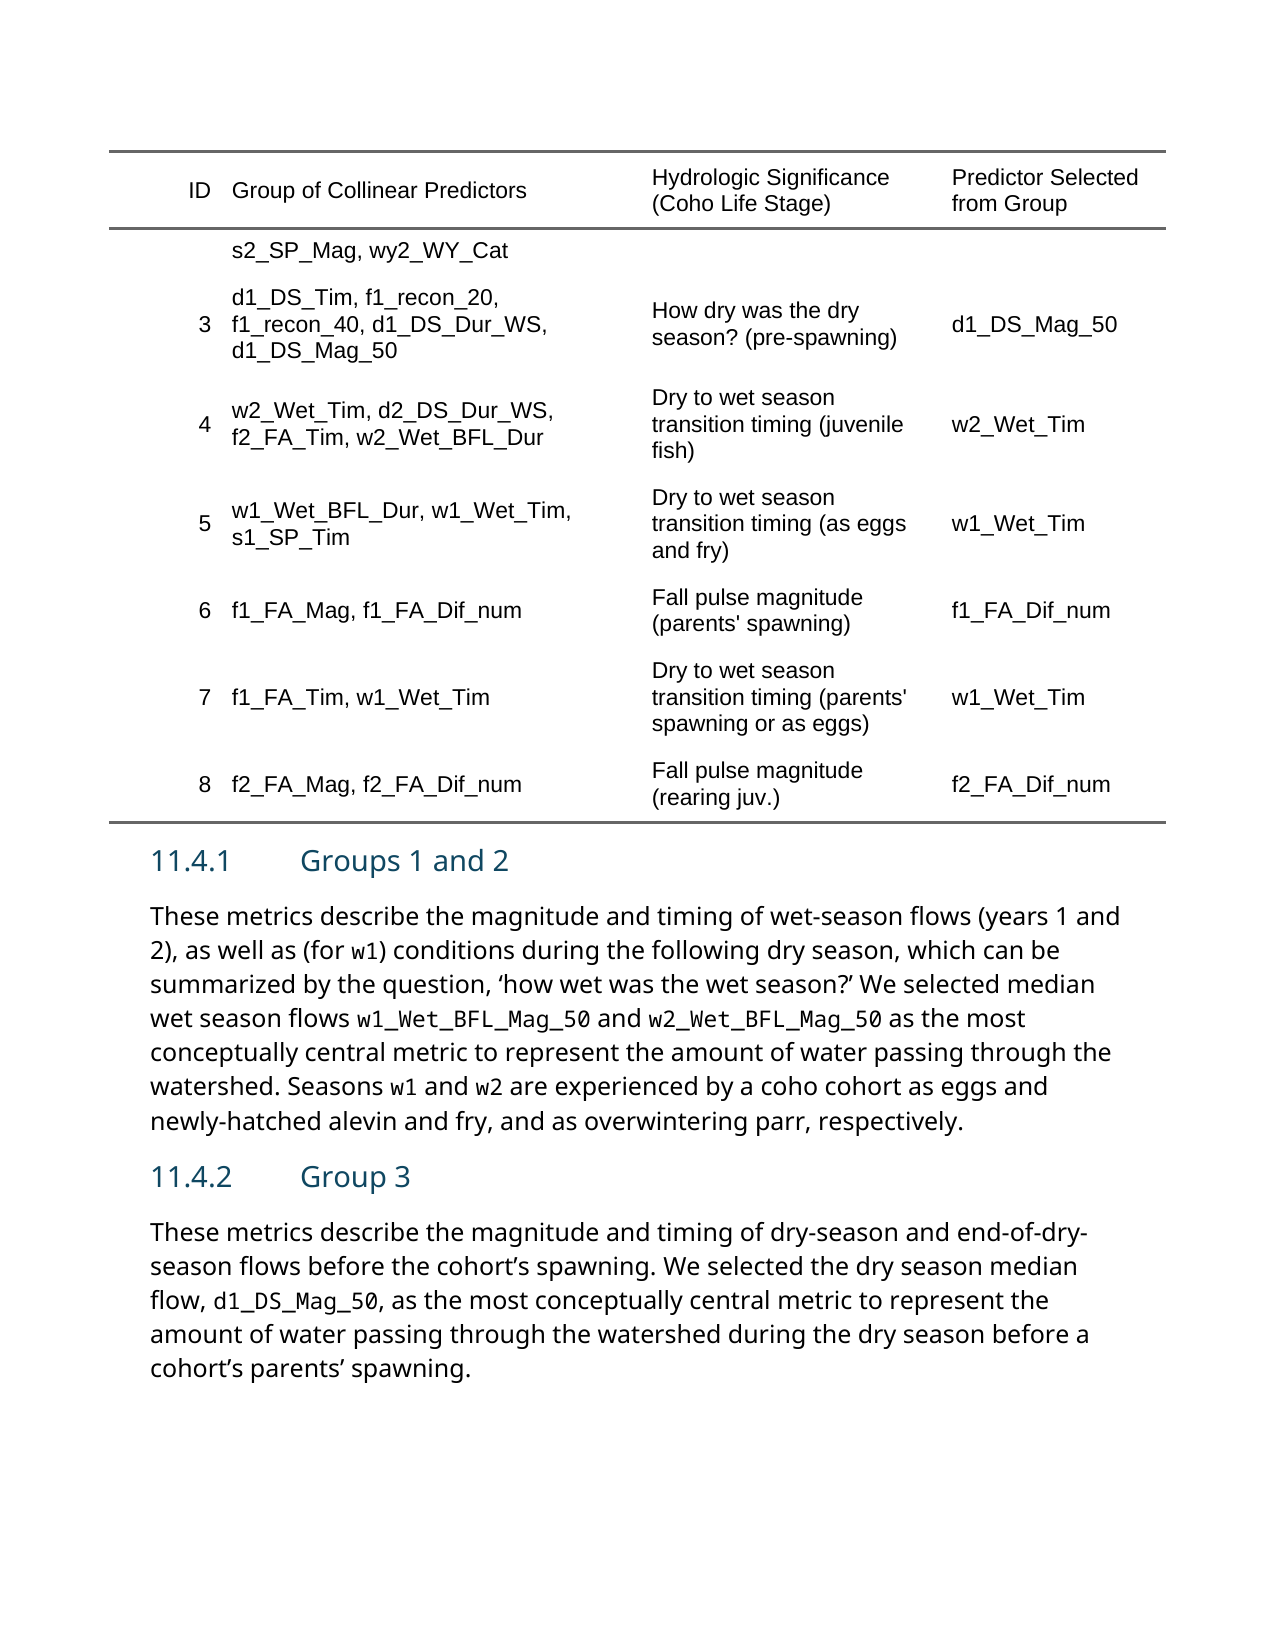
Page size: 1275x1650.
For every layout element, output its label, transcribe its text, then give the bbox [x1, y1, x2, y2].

text These metrics describe the magnitude and timing of wet-season flows (years 1 and 2), as well as (for w1) conditions during the following dry season, which can be summarized by the question, ‘how wet was the wet season?’ We selected median wet season flows w1_Wet_BFL_Mag_50 and w2_Wet_BFL_Mag_50 as the most conceptually central metric to represent the amount of water passing through the watershed. Seasons w1 and w2 are experienced by a coho cohort as eggs and newly-hatched alevin and fry, and as overwintering parr, respectively. [150, 899, 1125, 1137]
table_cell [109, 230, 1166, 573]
subtitle 11.4.2 Group 3 [150, 1156, 1125, 1196]
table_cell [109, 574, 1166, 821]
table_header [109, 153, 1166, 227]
subtitle 11.4.1 Groups 1 and 2 [150, 840, 1125, 880]
text These metrics describe the magnitude and timing of dry-season and end-of-dry-season flows before the cohort’s spawning. We selected the dry season median flow, d1_DS_Mag_50, as the most conceptually central metric to represent the amount of water passing through the watershed during the dry season before a cohort’s parents’ spawning. [150, 1214, 1125, 1385]
